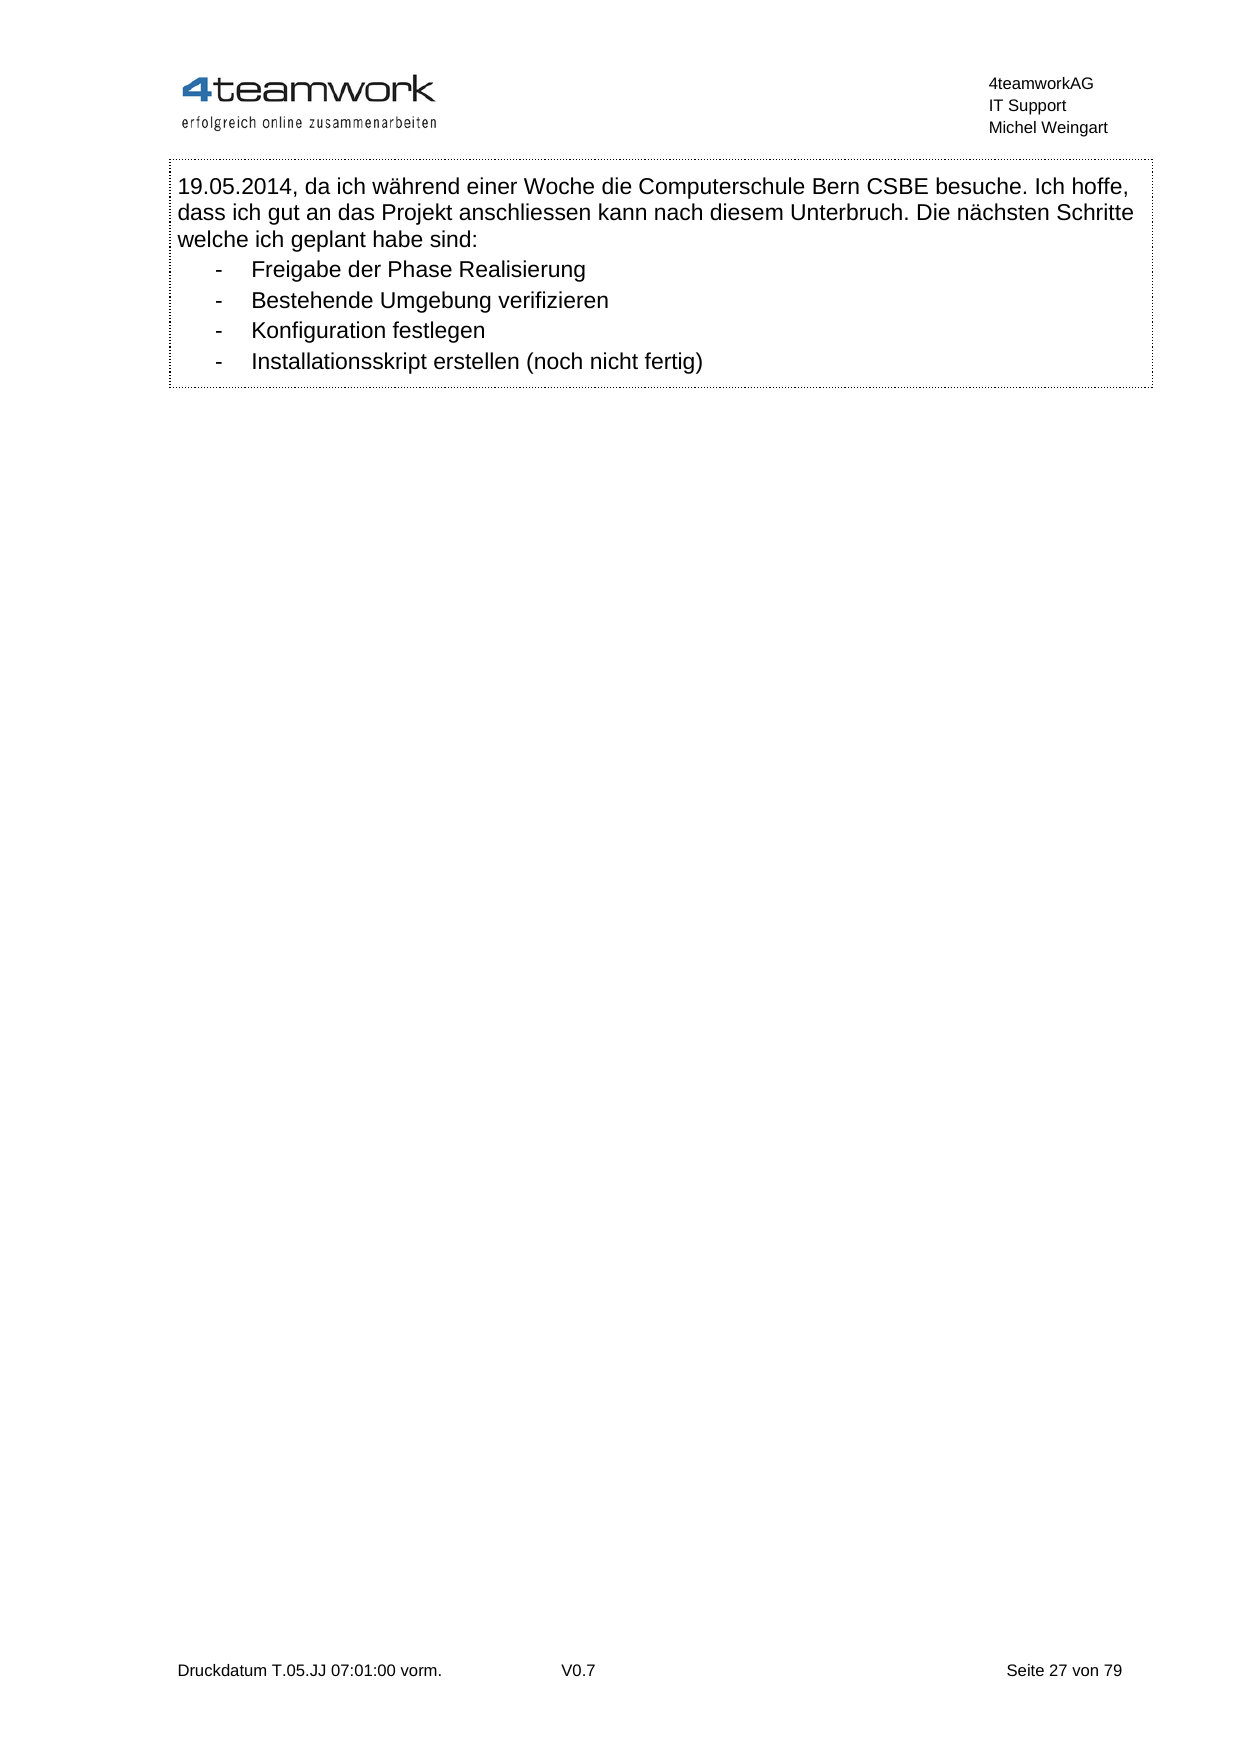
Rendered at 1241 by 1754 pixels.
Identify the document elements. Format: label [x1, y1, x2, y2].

table_cell [170, 159, 1152, 387]
picture [177, 69, 440, 134]
